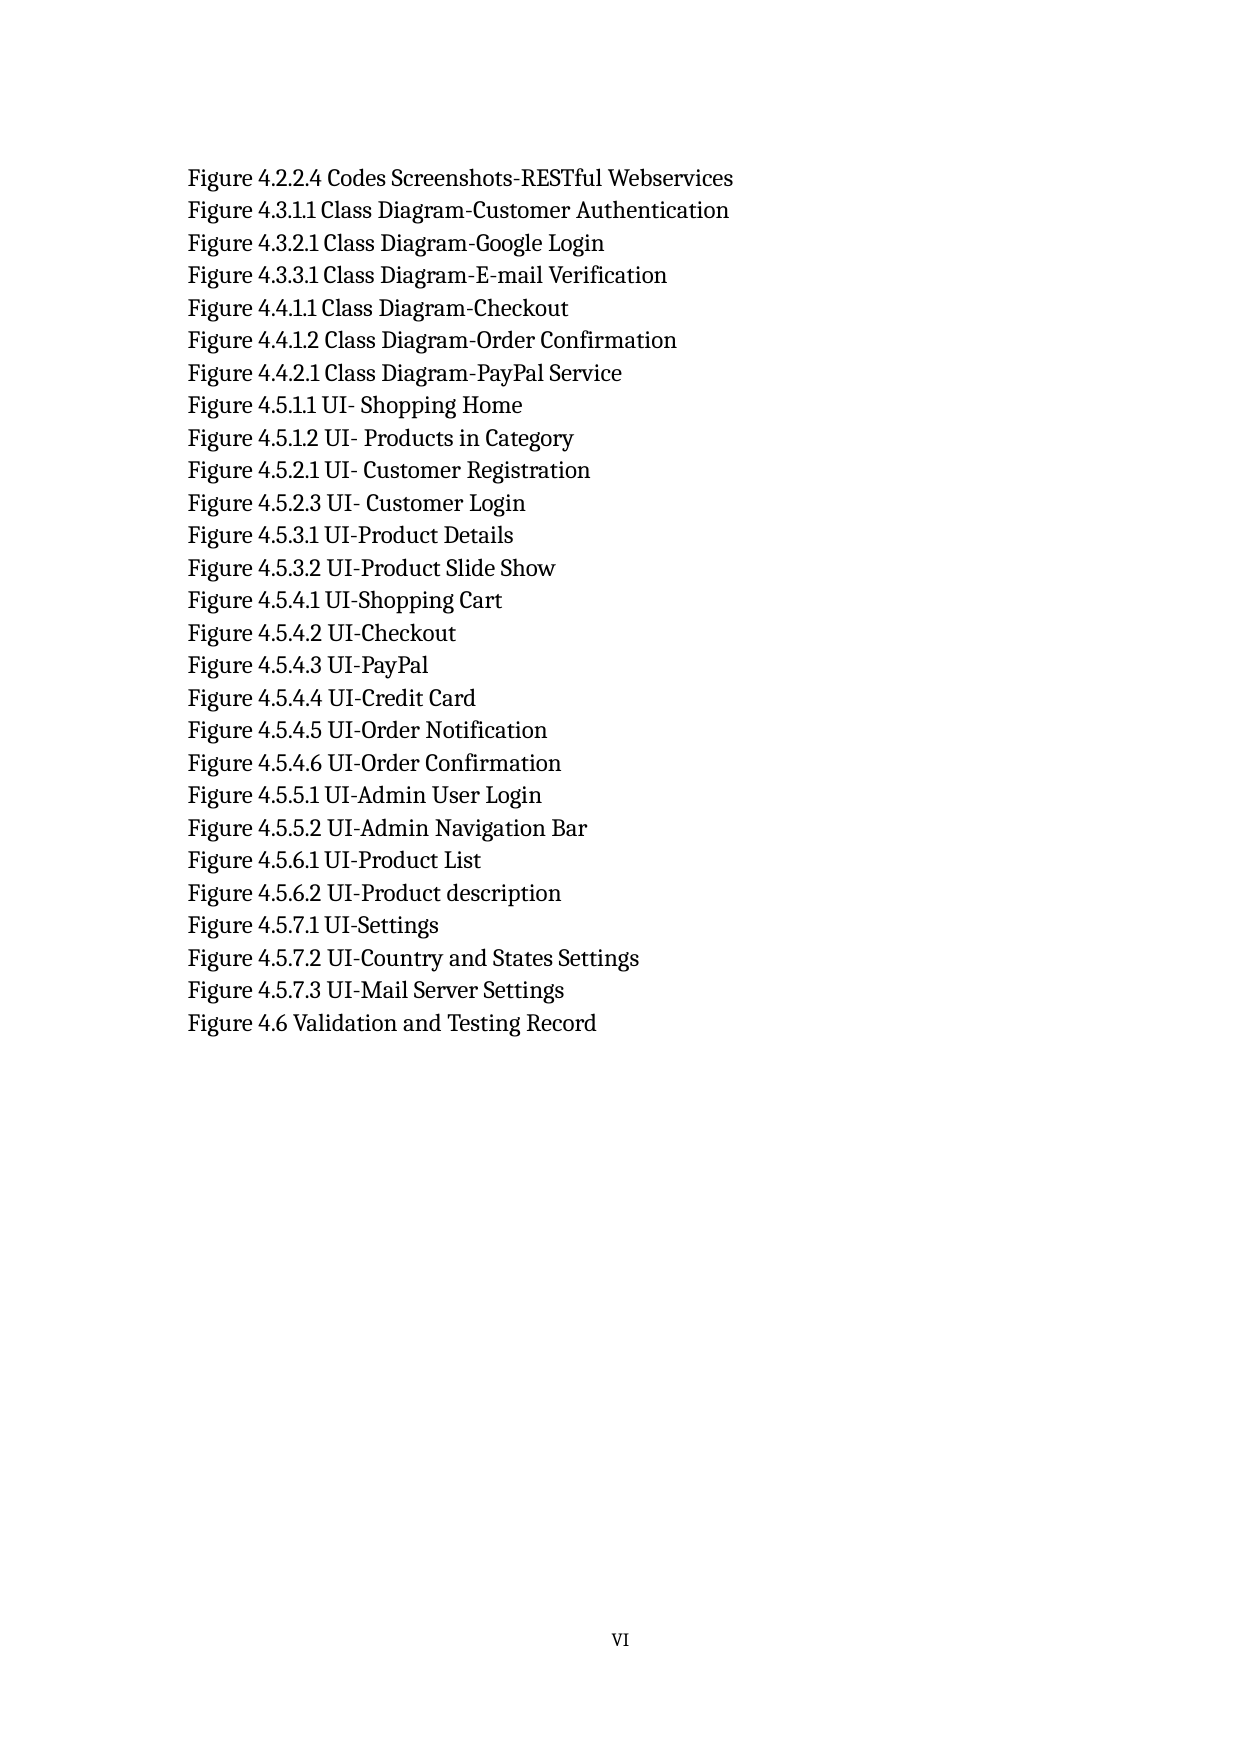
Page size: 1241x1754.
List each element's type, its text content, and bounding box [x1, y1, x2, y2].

text Figure 4.5.4.3 UI-PayPal [187, 649, 1053, 682]
text Figure 4.5.2.1 UI- Customer Registration [187, 454, 1053, 487]
text Figure 4.5.5.2 UI-Admin Navigation Bar [187, 812, 1053, 844]
text Figure 4.6 Validation and Testing Record [187, 1007, 1053, 1039]
text Figure 4.5.4.5 UI-Order Notification [187, 714, 1053, 747]
text Figure 4.5.3.2 UI-Product Slide Show [187, 552, 1053, 584]
text Figure 4.5.7.2 UI-Country and States Settings [187, 942, 1053, 974]
text Figure 4.5.2.3 UI- Customer Login [187, 487, 1053, 519]
text Figure 4.4.1.1 Class Diagram-Checkout [187, 292, 1053, 324]
text Figure 4.5.6.1 UI-Product List [187, 844, 1053, 877]
text Figure 4.4.1.2 Class Diagram-Order Confirmation [187, 324, 1053, 357]
text Figure 4.5.7.1 UI-Settings [187, 909, 1053, 942]
text Figure 4.5.6.2 UI-Product description [187, 877, 1053, 909]
text Figure 4.5.1.2 UI- Products in Category [187, 422, 1053, 454]
text Figure 4.5.4.2 UI-Checkout [187, 617, 1053, 649]
text Figure 4.5.4.1 UI-Shopping Cart [187, 584, 1053, 617]
text Figure 4.5.4.6 UI-Order Confirmation [187, 747, 1053, 779]
text Figure 4.2.2.4 Codes Screenshots-RESTful Webservices [187, 162, 1053, 194]
text Figure 4.3.1.1 Class Diagram-Customer Authentication [187, 194, 1053, 227]
text Figure 4.5.4.4 UI-Credit Card [187, 682, 1053, 714]
text Figure 4.3.2.1 Class Diagram-Google Login [187, 227, 1053, 259]
text Figure 4.4.2.1 Class Diagram-PayPal Service [187, 357, 1053, 389]
text Figure 4.5.3.1 UI-Product Details [187, 519, 1053, 552]
text Figure 4.5.1.1 UI- Shopping Home [187, 389, 1053, 422]
text Figure 4.5.5.1 UI-Admin User Login [187, 779, 1053, 812]
text Figure 4.5.7.3 UI-Mail Server Settings [187, 974, 1053, 1007]
text Figure 4.3.3.1 Class Diagram-E-mail Verification [187, 259, 1053, 292]
